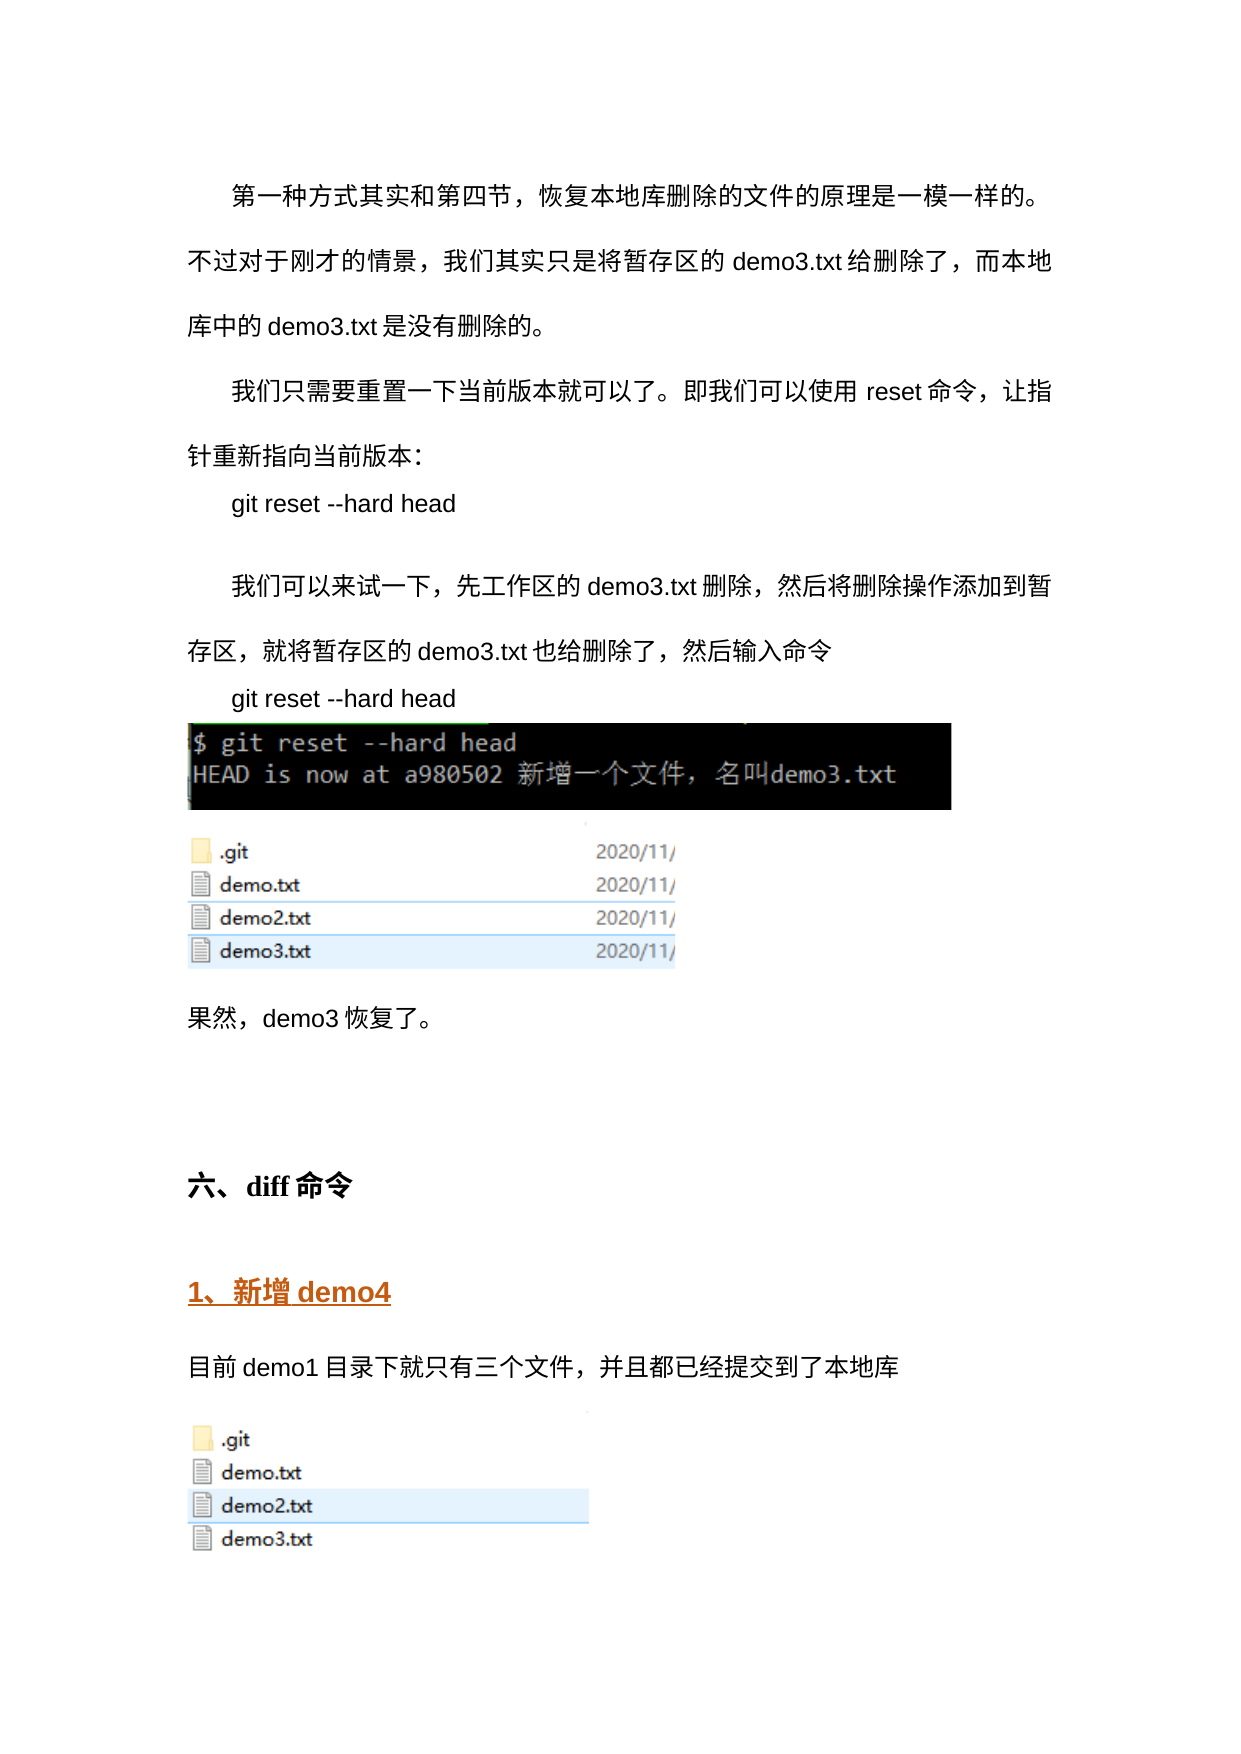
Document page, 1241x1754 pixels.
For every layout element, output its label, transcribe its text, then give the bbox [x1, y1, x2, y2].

text 果然，demo3恢复了。 [187, 984, 1053, 1049]
text 第一种方式其实和第四节，恢复本地库删除的文件的原理是一模一样的。不过对于刚才的情景，我们其实只是将暂存区的demo3.txt给删除了，而本地库中的demo3.txt是没有删除的。 [187, 162, 1053, 357]
subtitle 六、diff命令 [187, 1152, 1053, 1217]
picture [187, 822, 675, 977]
text 目前demo1目录下就只有三个文件，并且都已经提交到了本地库 [187, 1333, 1053, 1398]
picture [187, 1411, 589, 1554]
text git reset --hard head [187, 682, 1053, 714]
text 我们只需要重置一下当前版本就可以了。即我们可以使用reset命令，让指针重新指向当前版本： [187, 357, 1053, 487]
text 我们可以来试一下，先工作区的demo3.txt删除，然后将删除操作添加到暂存区，就将暂存区的demo3.txt也给删除了，然后输入命令 [187, 552, 1053, 682]
subtitle 1、新增demo4 [187, 1257, 1053, 1322]
text git reset --hard head [187, 487, 1053, 519]
picture [187, 723, 952, 810]
